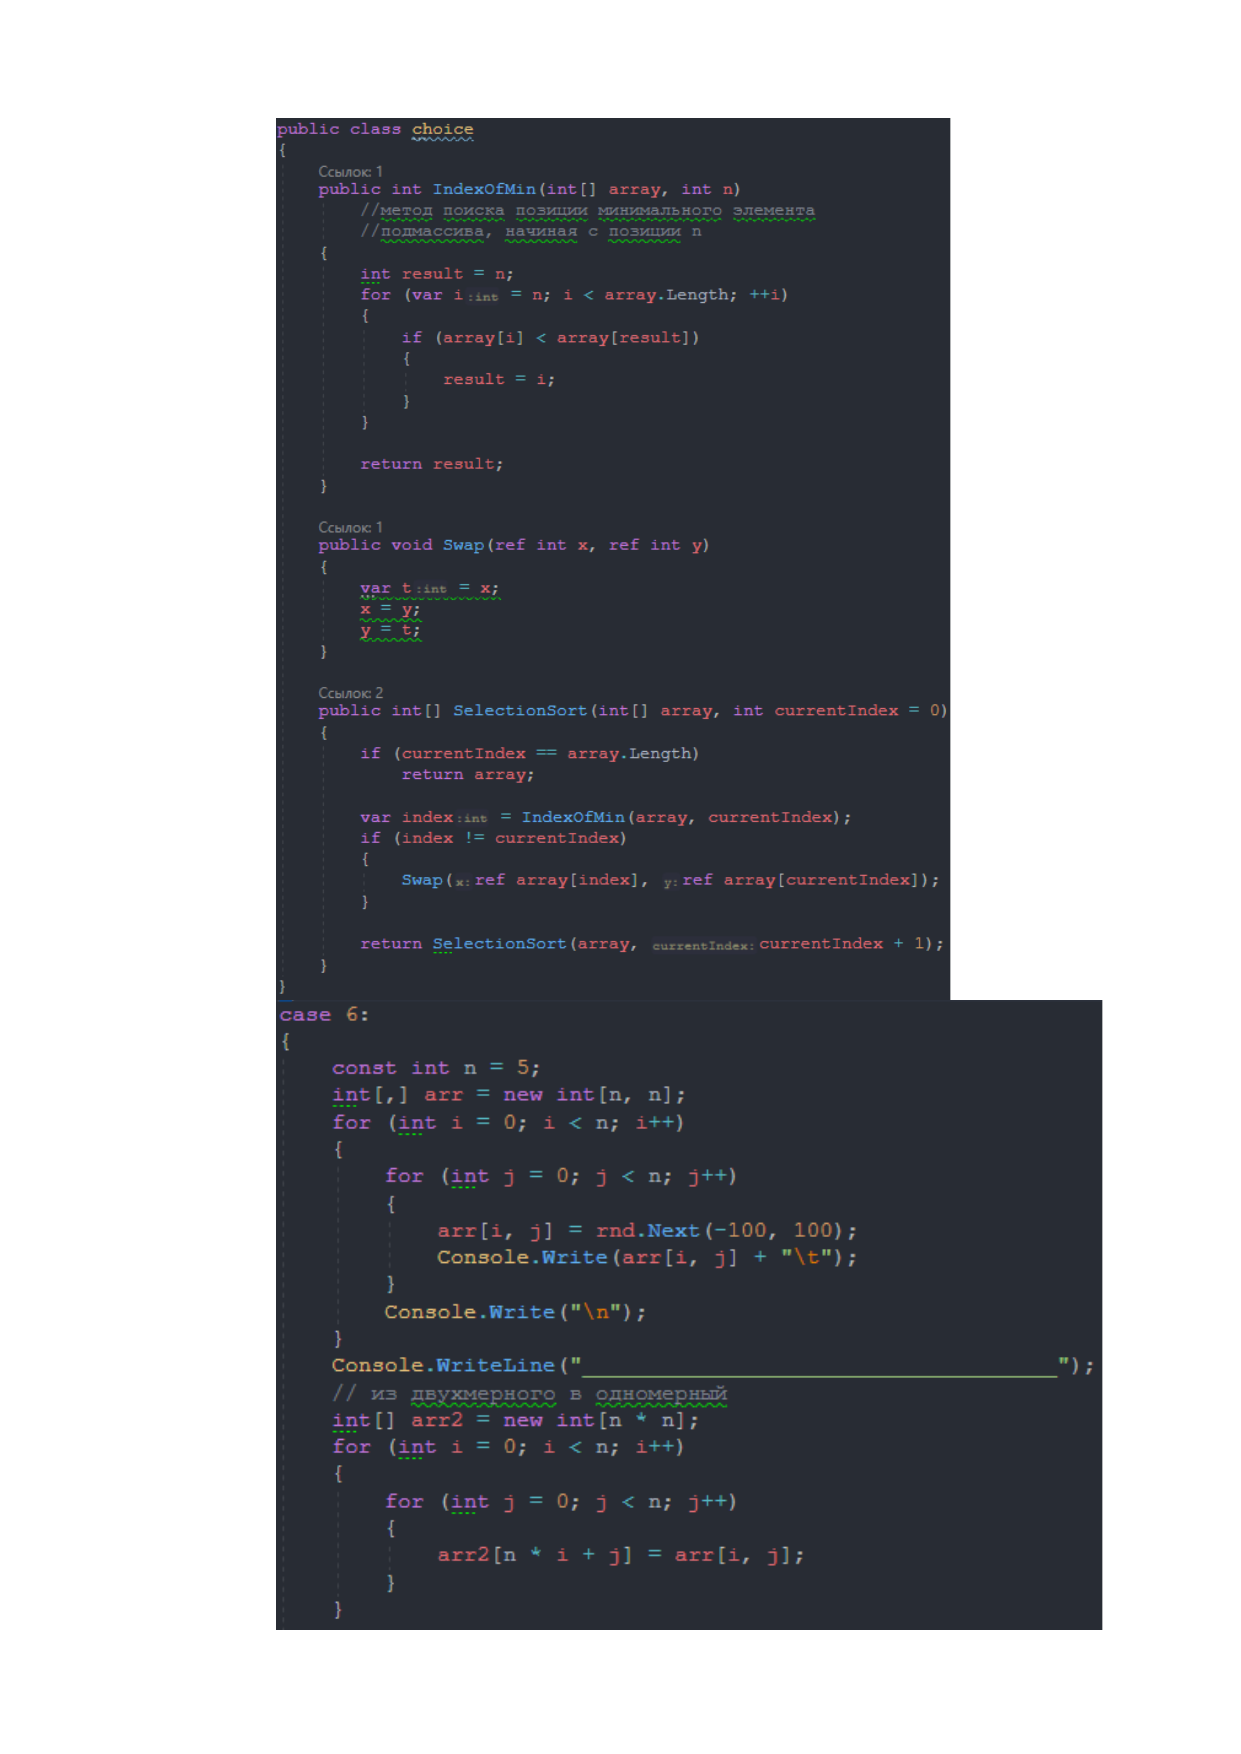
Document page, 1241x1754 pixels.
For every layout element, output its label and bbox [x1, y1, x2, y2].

picture [276, 118, 1103, 1630]
